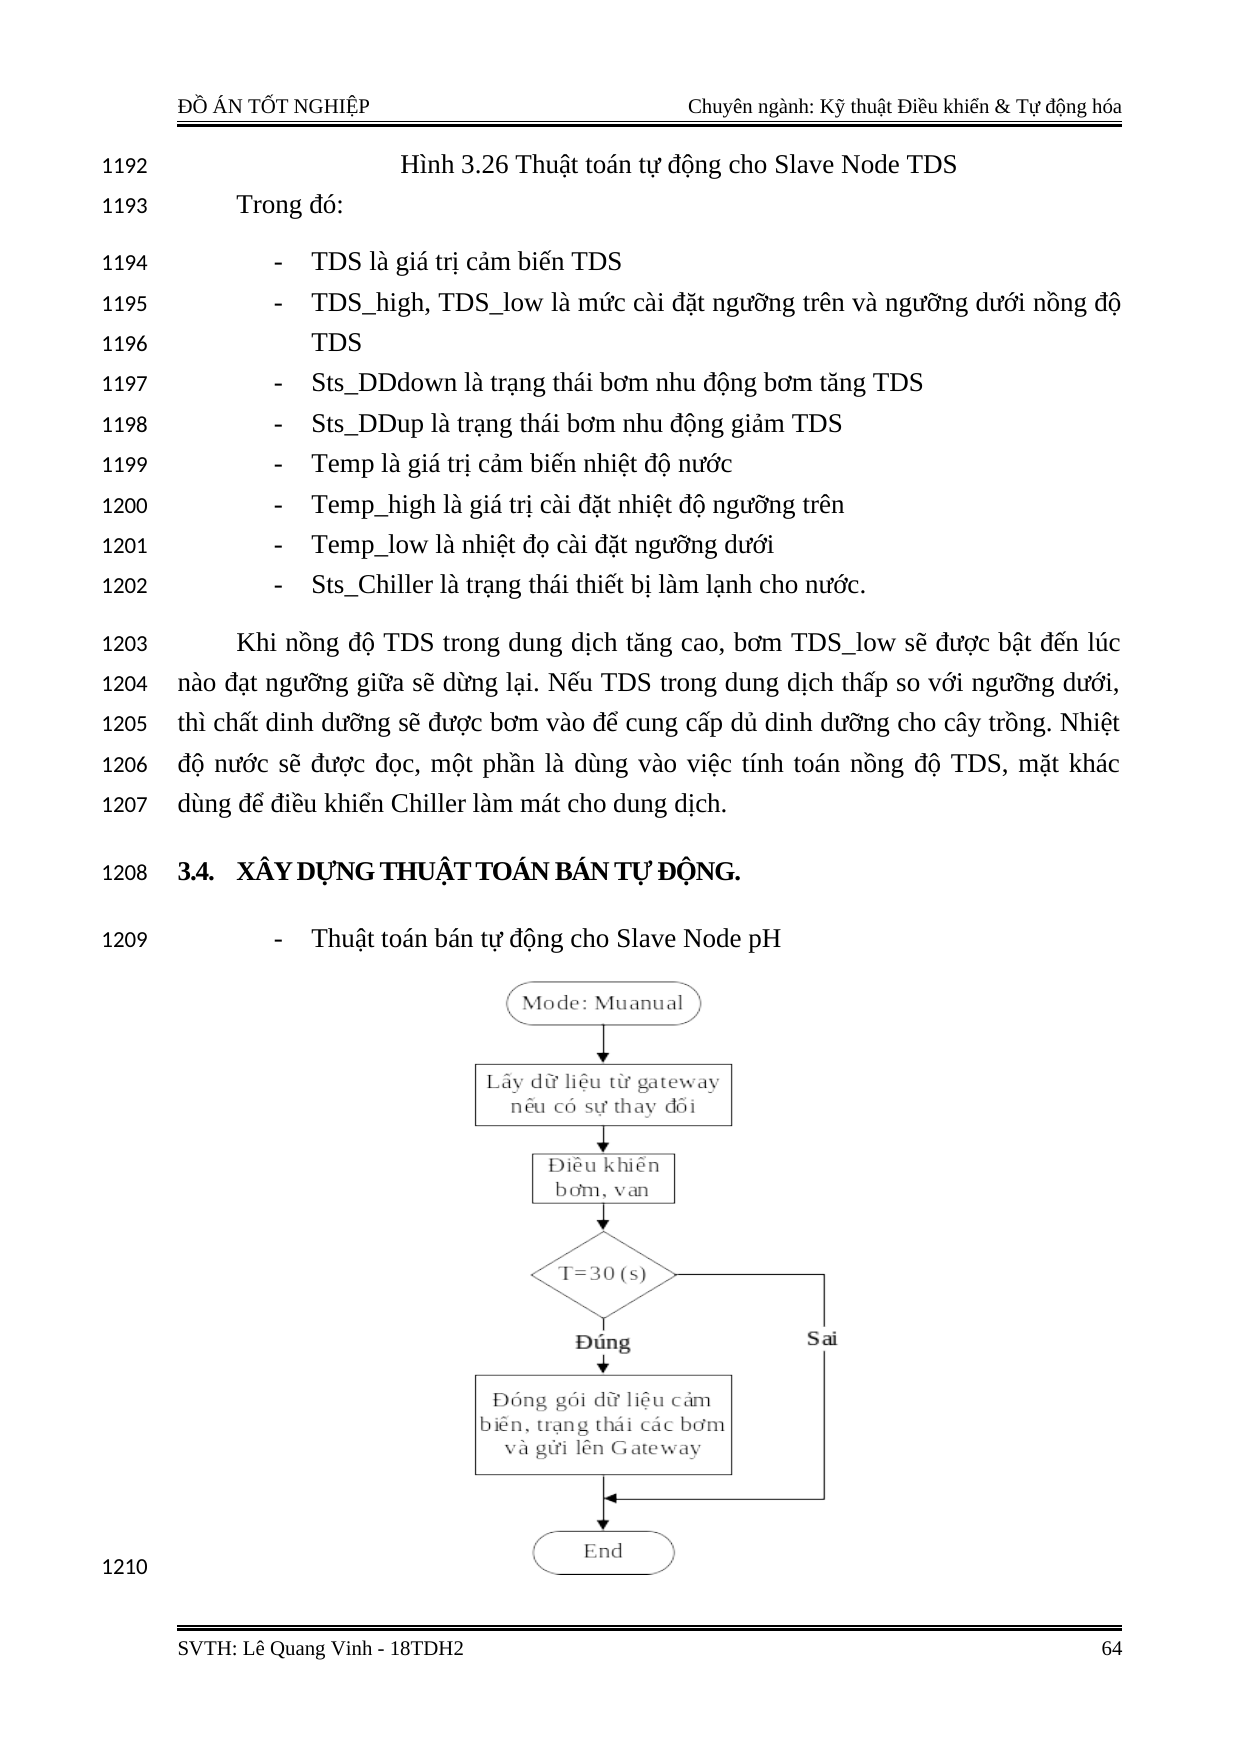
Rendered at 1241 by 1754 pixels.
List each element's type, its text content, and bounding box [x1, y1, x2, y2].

list Temp_high là giá trị cài đặt nhiệt độ ngưỡng trên [274, 488, 1122, 519]
text Trong đó: [177, 188, 1122, 219]
list Temp_low là nhiệt đọ cài đặt ngưỡng dưới [274, 528, 1122, 559]
list TDS là giá trị cảm biến TDS [274, 245, 1122, 276]
text Hình 3.26 Thuật toán tự động cho Slave Node TDS [177, 148, 1122, 179]
list Thuật toán bán tự động cho Slave Node pH [274, 922, 1122, 953]
list Temp là giá trị cảm biến nhiệt độ nước [274, 447, 1122, 478]
list TDS_high, TDS_low là mức cài đặt ngưỡng trên và ngưỡng dưới nồng độ TDS [274, 286, 1122, 357]
list Sts_Chiller là trạng thái thiết bị làm lạnh cho nước. [274, 568, 1122, 600]
list Sts_DDup là trạng thái bơm nhu động giảm TDS [274, 407, 1122, 438]
text Khi nồng độ TDS trong dung dịch tăng cao, bơm TDS_low sẽ được bật đến lúc nào đạt ngưỡng giữa sẽ dừng lại. Nếu TDS trong dung dịch thấp so với ngưỡng dưới, thì chất dinh dưỡng sẽ được bơm vào để cung cấp dủ dinh dưỡng cho cây trồng. Nhiệt độ nước sẽ được đọc, một phần là dùng vào việc tính toán nồng độ TDS, mặt khác dùng để điều khiển Chiller làm mát cho dung dịch. [177, 626, 1122, 818]
subtitle Xây dựng thuật toán bán tự động. [177, 855, 1122, 886]
list Sts_DDdown là trạng thái bơm nhu động bơm tăng TDS [274, 366, 1122, 398]
